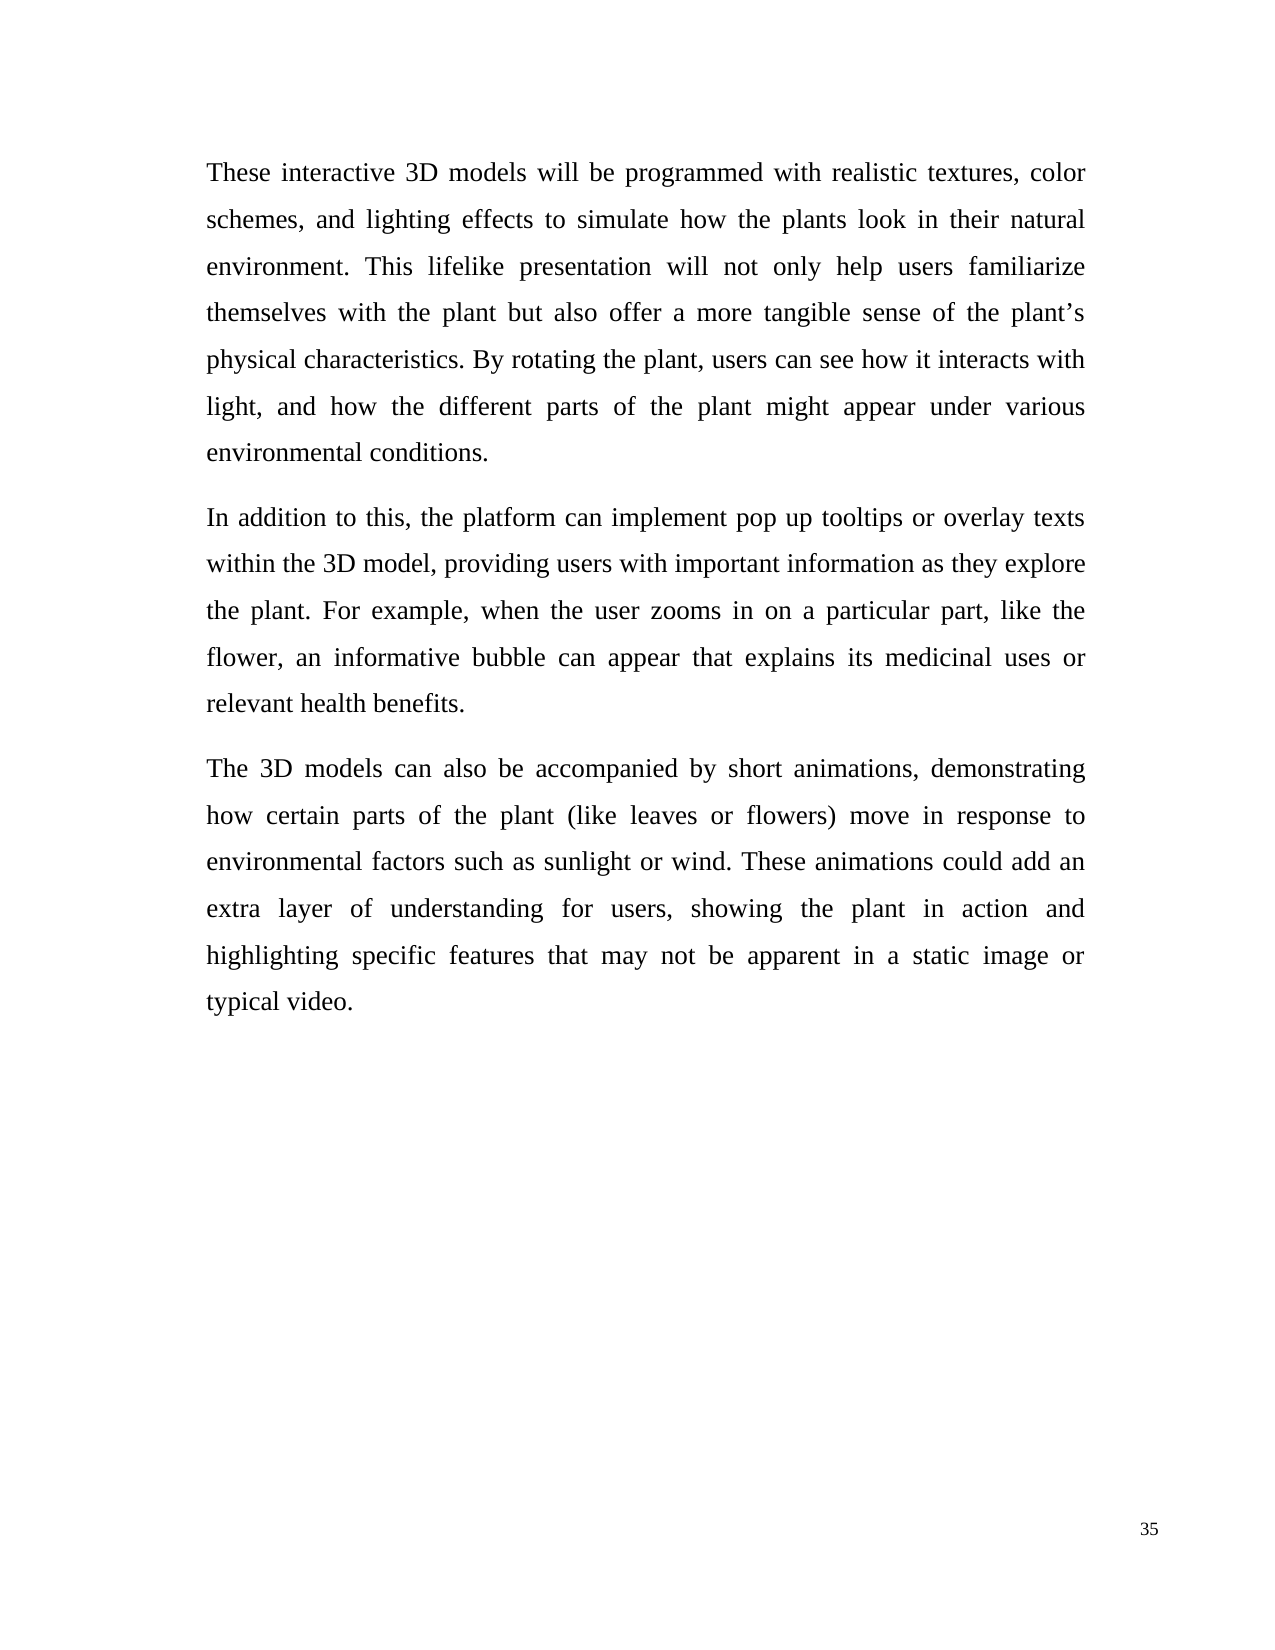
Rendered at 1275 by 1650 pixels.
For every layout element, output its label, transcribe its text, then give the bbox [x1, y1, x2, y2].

text These interactive 3D models will be programmed with realistic textures, color schemes, and lighting effects to simulate how the plants look in their natural environment. This lifelike presentation will not only help users familiarize themselves with the plant but also offer a more tangible sense of the plant’s physical characteristics. By rotating the plant, users can see how it interacts with light, and how the different parts of the plant might appear under various environmental conditions. [206, 156, 1086, 467]
text The 3D models can also be accompanied by short animations, demonstrating how certain parts of the plant (like leaves or flowers) move in response to environmental factors such as sunlight or wind. These animations could add an extra layer of understanding for users, showing the plant in action and highlighting specific features that may not be apparent in a static image or typical video. [206, 752, 1086, 1017]
text In addition to this, the platform can implement pop up tooltips or overlay texts within the 3D model, providing users with important information as they explore the plant. For example, when the user zooms in on a particular part, like the flower, an informative bubble can appear that explains its medicinal uses or relevant health benefits. [206, 501, 1086, 719]
